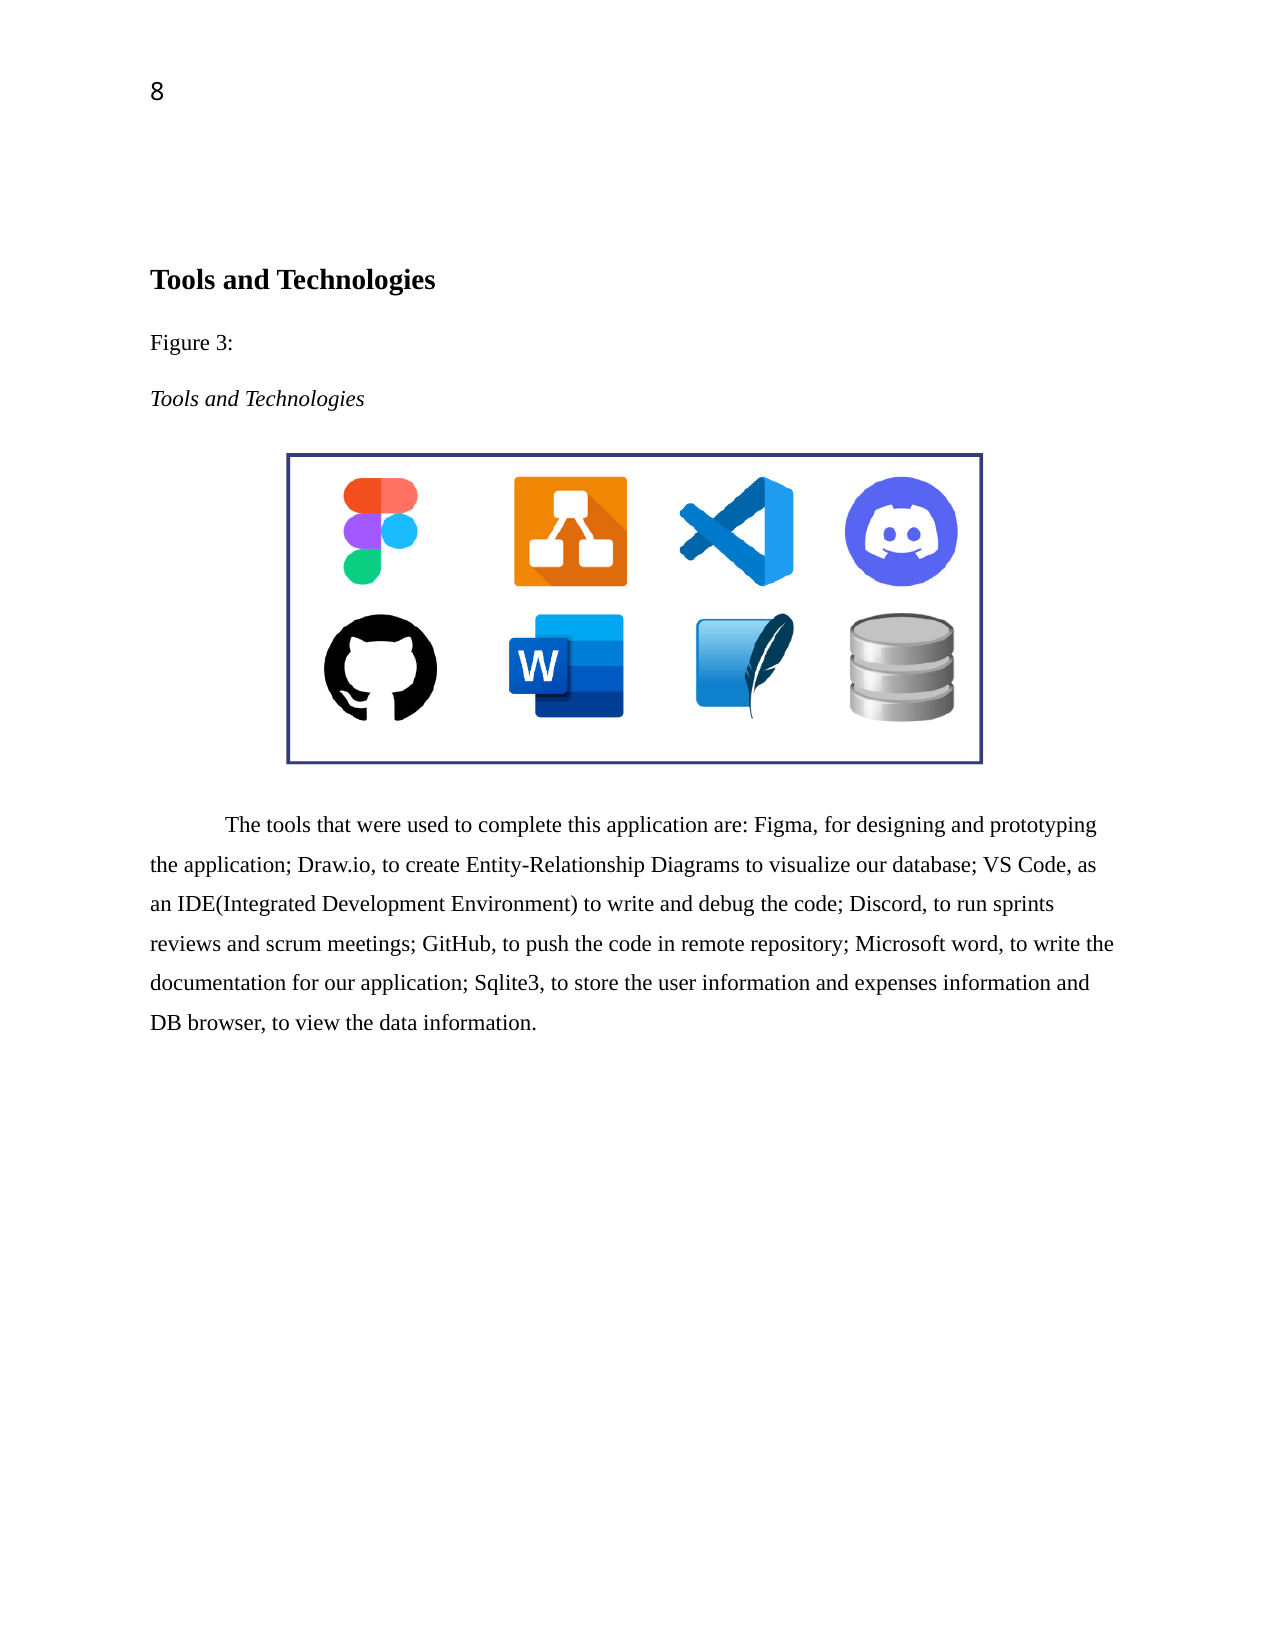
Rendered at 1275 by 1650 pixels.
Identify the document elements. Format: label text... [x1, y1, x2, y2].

text Tools and Technologies [150, 262, 1125, 296]
text The tools that were used to complete this application are: Figma, for designing and prototyping the application; Draw.io, to create Entity-Relationship Diagrams to visualize our database; VS Code, as an IDE(Integrated Development Environment) to write and debug the code; Discord, to run sprints reviews and scrum meetings; GitHub, to push the code in remote repository; Microsoft word, to write the documentation for our application; Sqlite3, to store the user information and expenses information and DB browser, to view the data information. [150, 811, 1125, 1035]
text Figure 3: [150, 329, 1125, 356]
picture [275, 441, 1000, 778]
text Tools and Technologies [150, 385, 1125, 412]
